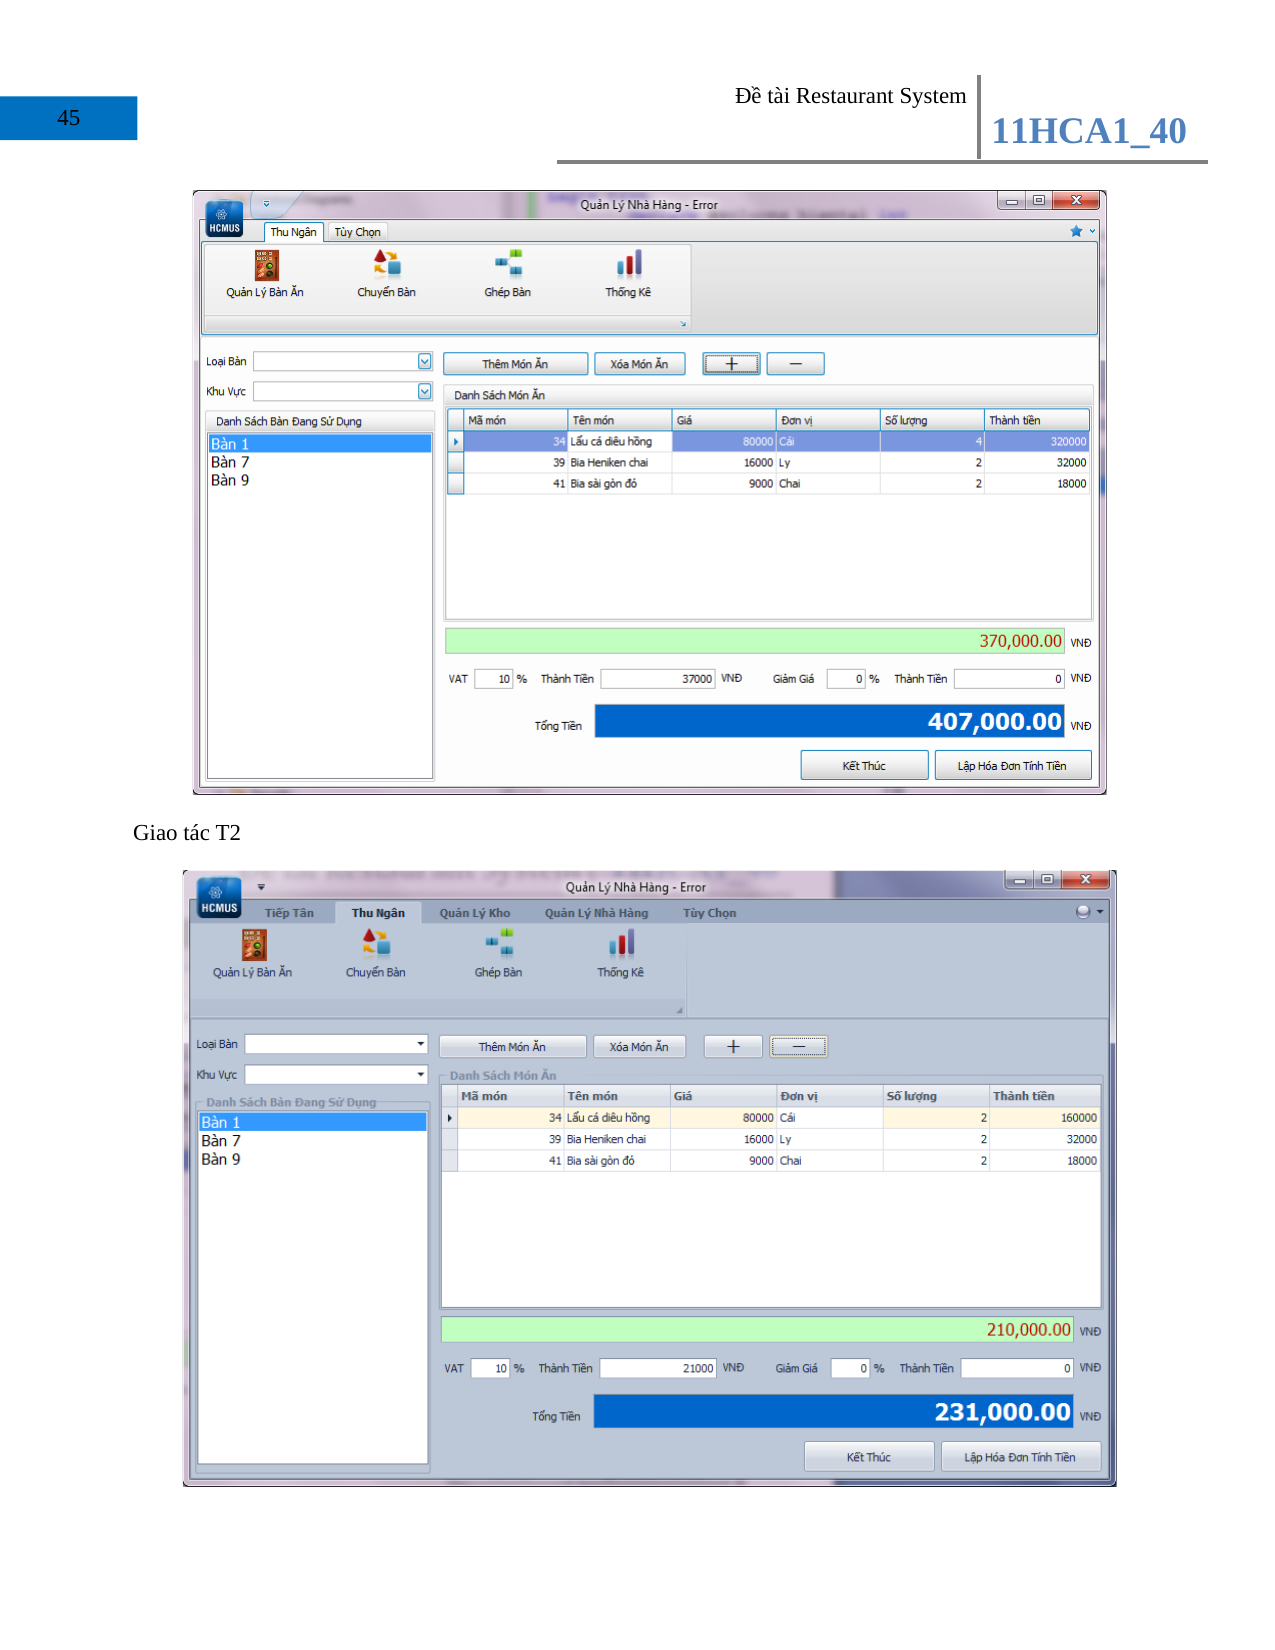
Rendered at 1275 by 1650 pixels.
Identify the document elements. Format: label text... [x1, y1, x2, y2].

text Giao tác T2 [133, 819, 1167, 845]
picture [182, 870, 1117, 1487]
picture [192, 190, 1107, 795]
